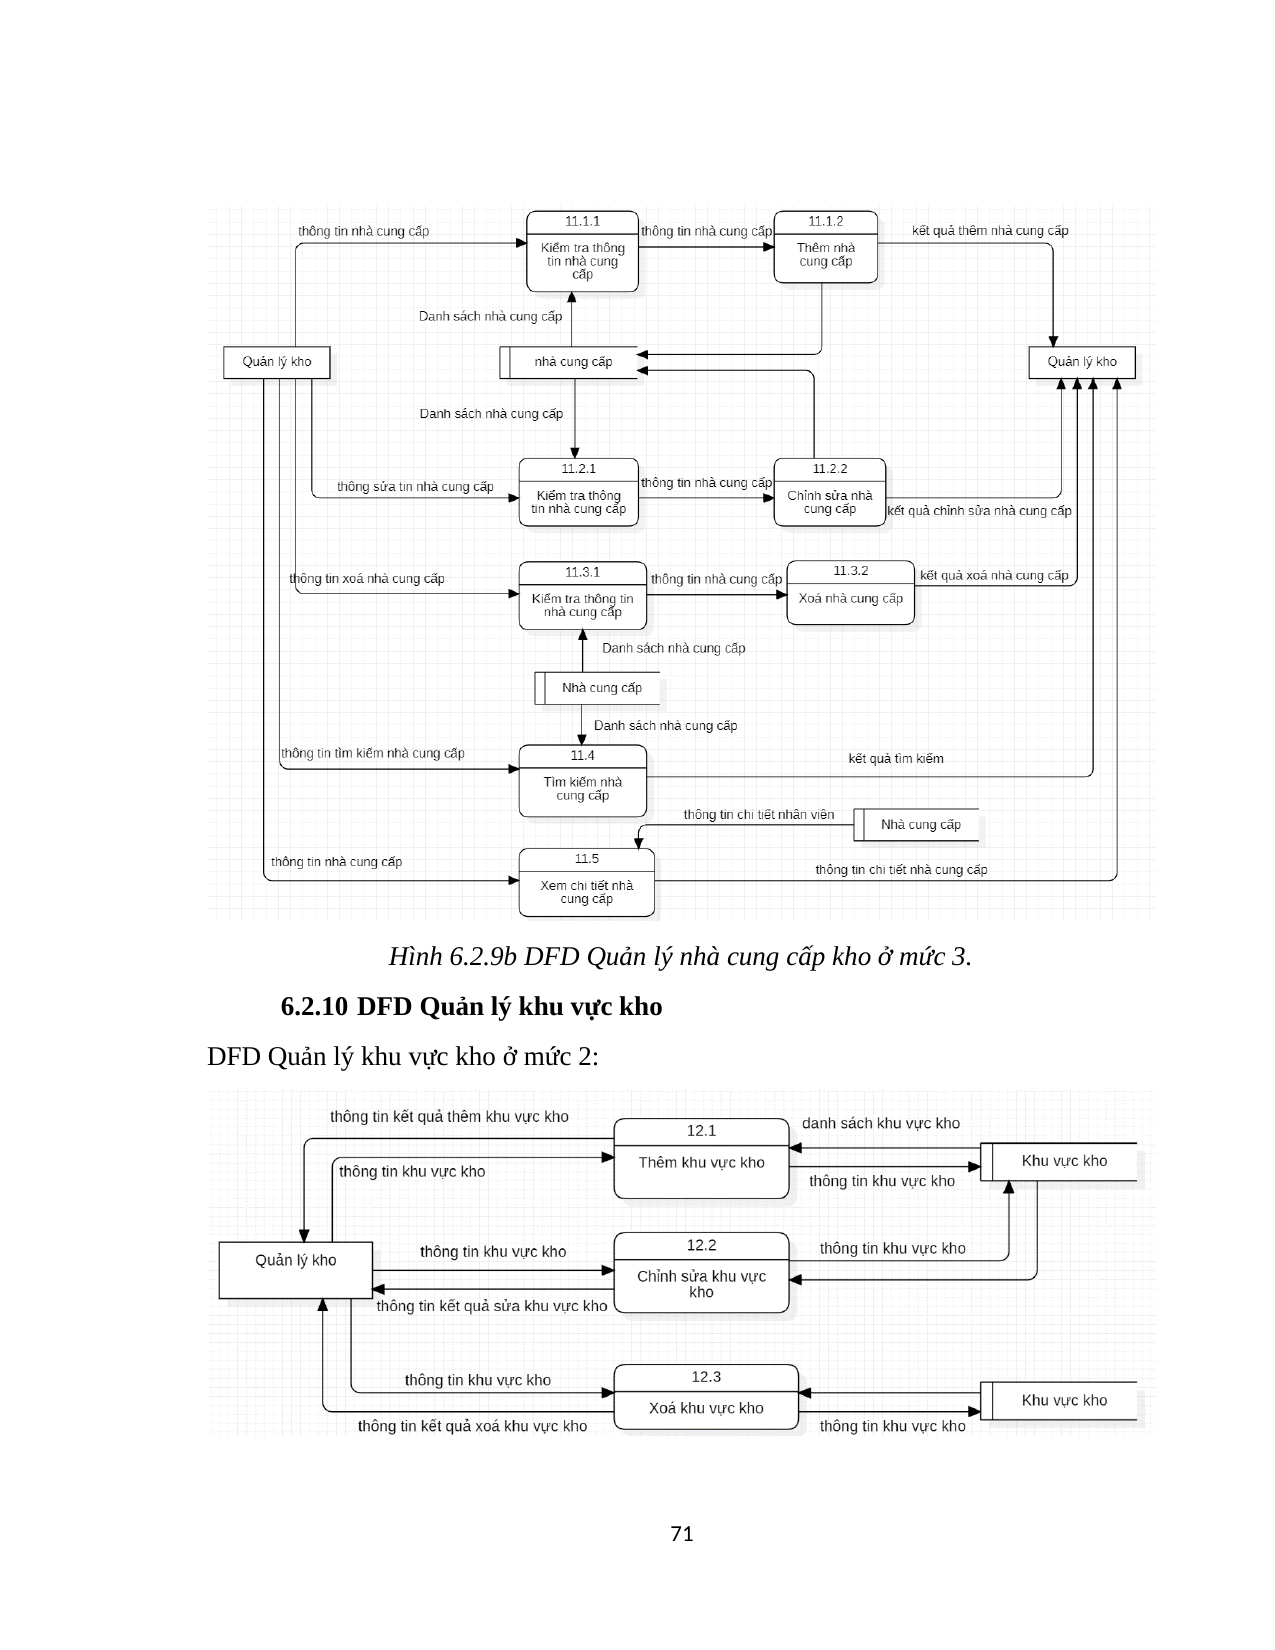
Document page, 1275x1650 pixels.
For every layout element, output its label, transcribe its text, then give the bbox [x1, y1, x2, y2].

picture [207, 1090, 1157, 1436]
list DFD Quản lý khu vực kho [281, 990, 1157, 1021]
text Hình 6.2.9b DFD Quản lý nhà cung cấp kho ở mức 3. [207, 940, 1157, 971]
picture [207, 206, 1157, 921]
text DFD Quản lý khu vực kho ở mức 2: [207, 1040, 1157, 1071]
